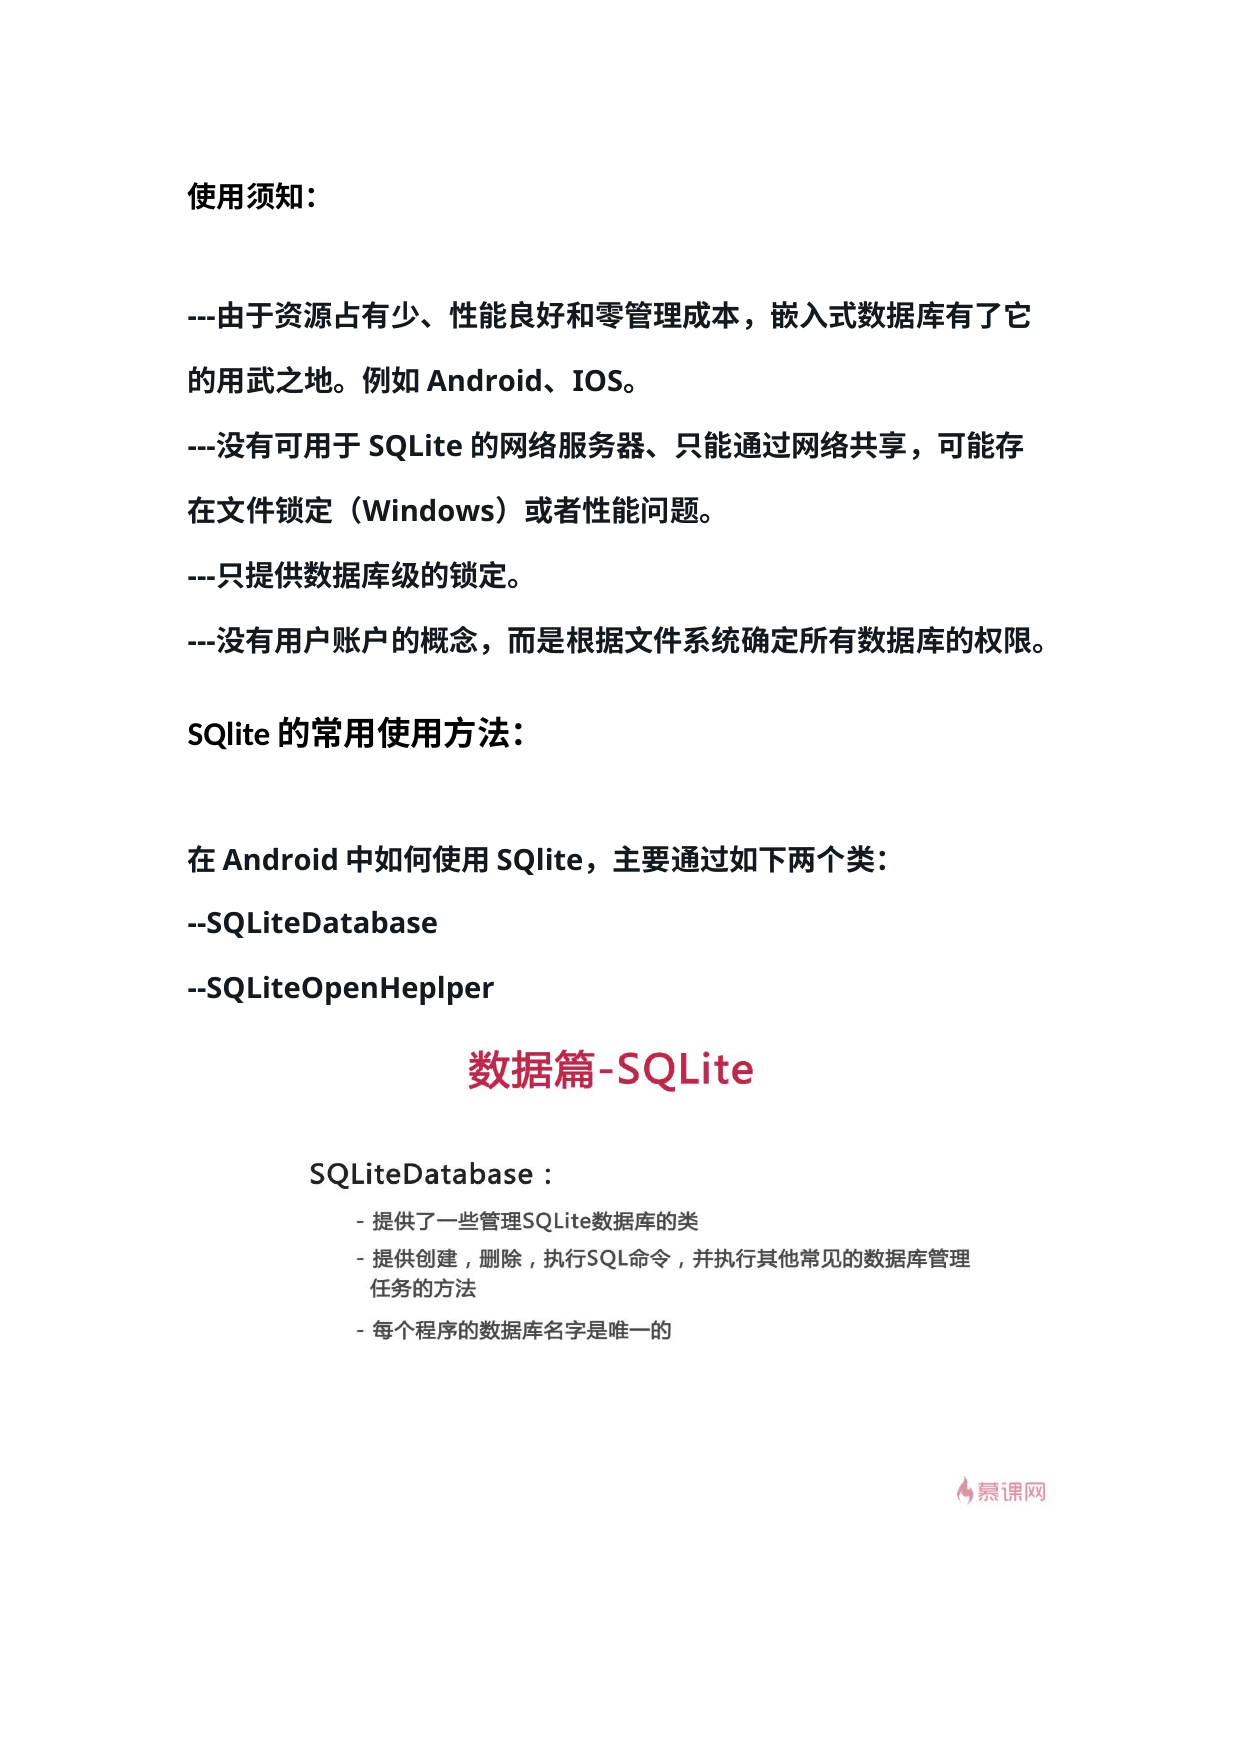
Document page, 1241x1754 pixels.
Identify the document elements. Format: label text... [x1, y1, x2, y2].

text 在Android中如何使用SQlite，主要通过如下两个类： [187, 825, 1053, 890]
text ---只提供数据库级的锁定。 [187, 541, 1053, 606]
picture [187, 1020, 1053, 1508]
subtitle 使用须知： [187, 162, 1053, 227]
text --SQLiteOpenHeplper [187, 955, 1053, 1020]
text ---没有可用于 SQLite 的网络服务器、只能通过网络共享，可能存在文件锁定（Windows）或者性能问题。 [187, 411, 1053, 541]
text ---没有用户账户的概念，而是根据文件系统确定所有数据库的权限。 [187, 606, 1053, 671]
text --SQLiteDatabase [187, 890, 1053, 955]
text ---由于资源占有少、性能良好和零管理成本，嵌入式数据库有了它的用武之地。例如Android、IOS。 [187, 281, 1053, 411]
subtitle SQlite的常用使用方法： [187, 698, 1053, 763]
